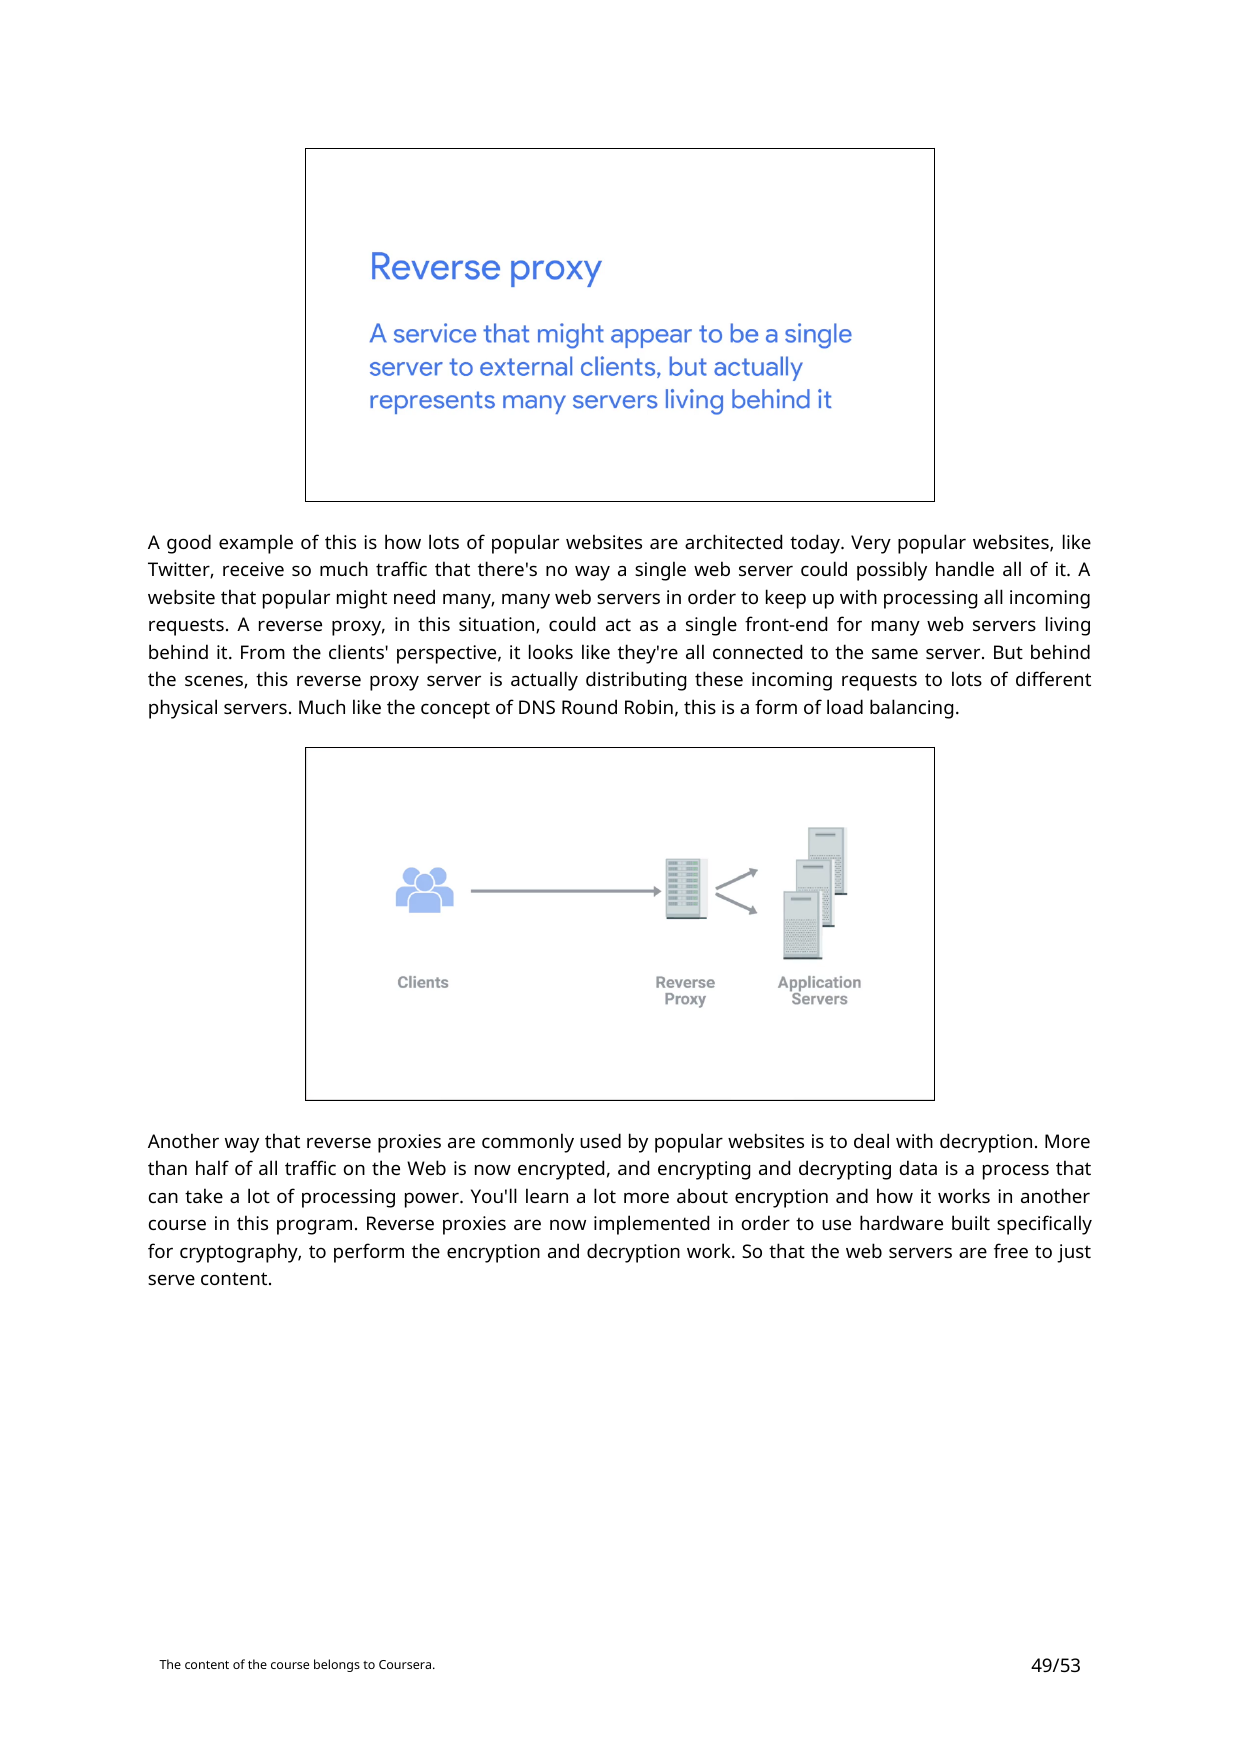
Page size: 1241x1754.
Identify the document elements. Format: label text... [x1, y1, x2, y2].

picture [306, 149, 934, 501]
picture [306, 748, 934, 1100]
text A good example of this is how lots of popular websites are architected today. Very popular websites, like Twitter, receive so much traffic that there's no way a single web server could possibly handle all of it. A website that popular might need many, many web servers in order to keep up with processing all incoming requests. A reverse proxy, in this situation, could act as a single front-end for many web servers living behind it. From the clients' perspective, it looks like they're all connected to the same server. But behind the scenes, this reverse proxy server is actually distributing these incoming requests to lots of different physical servers. Much like the concept of DNS Round Robin, this is a form of load balancing. [148, 529, 1093, 719]
text Another way that reverse proxies are commonly used by popular websites is to deal with decryption. More than half of all traffic on the Web is now encrypted, and encrypting and decrypting data is a process that can take a lot of processing power. You'll learn a lot more about encryption and how it works in another course in this program. Reverse proxies are now implemented in order to use hardware built specifically for cryptography, to perform the encryption and decryption work. So that the web servers are free to just serve content. [148, 1128, 1093, 1291]
